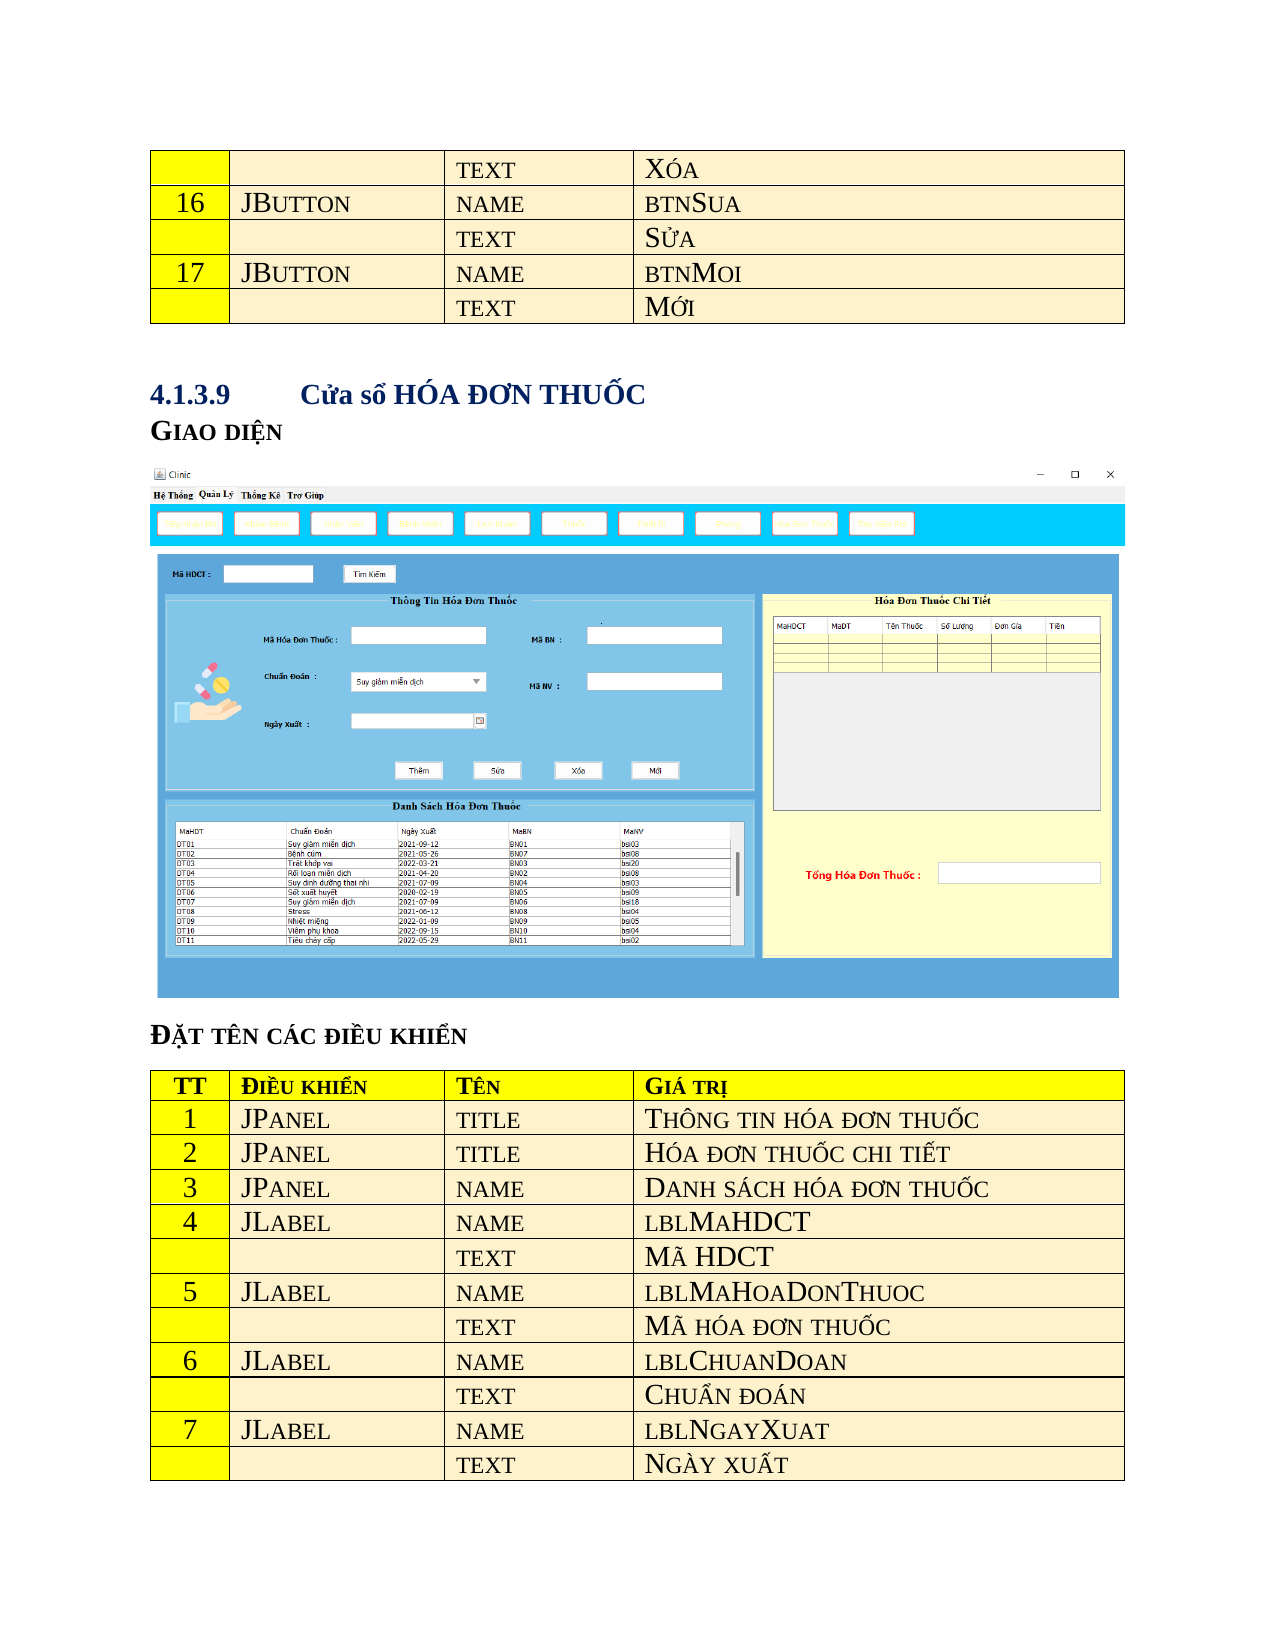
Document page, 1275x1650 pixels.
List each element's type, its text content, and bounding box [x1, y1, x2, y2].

picture [773, 512, 837, 535]
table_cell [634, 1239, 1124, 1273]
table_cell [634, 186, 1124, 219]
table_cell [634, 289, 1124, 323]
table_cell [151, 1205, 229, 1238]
text Giao diện [150, 413, 1125, 446]
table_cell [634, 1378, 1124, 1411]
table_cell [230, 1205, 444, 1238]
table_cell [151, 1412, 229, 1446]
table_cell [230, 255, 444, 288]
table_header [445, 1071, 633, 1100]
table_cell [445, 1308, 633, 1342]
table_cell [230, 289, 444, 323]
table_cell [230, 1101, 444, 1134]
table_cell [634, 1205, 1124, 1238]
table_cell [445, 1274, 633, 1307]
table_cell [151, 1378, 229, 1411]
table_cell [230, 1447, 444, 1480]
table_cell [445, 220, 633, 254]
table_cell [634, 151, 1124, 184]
subtitle Cửa sổ HÓA ĐƠN THUỐC [150, 377, 1125, 410]
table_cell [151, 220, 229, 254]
picture [542, 512, 607, 535]
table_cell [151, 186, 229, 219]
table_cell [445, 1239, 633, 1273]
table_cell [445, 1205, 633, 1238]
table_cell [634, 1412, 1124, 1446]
picture [311, 512, 376, 535]
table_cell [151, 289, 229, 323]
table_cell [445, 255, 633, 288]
picture [850, 512, 914, 535]
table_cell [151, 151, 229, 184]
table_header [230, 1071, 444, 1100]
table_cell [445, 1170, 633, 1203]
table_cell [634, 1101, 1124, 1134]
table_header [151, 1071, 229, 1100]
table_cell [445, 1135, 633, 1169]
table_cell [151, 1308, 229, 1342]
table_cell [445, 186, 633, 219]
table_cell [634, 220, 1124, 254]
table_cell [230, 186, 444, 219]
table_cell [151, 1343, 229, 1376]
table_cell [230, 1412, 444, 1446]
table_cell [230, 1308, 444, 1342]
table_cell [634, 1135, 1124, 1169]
picture [150, 465, 1125, 503]
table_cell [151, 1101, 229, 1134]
picture [388, 512, 453, 535]
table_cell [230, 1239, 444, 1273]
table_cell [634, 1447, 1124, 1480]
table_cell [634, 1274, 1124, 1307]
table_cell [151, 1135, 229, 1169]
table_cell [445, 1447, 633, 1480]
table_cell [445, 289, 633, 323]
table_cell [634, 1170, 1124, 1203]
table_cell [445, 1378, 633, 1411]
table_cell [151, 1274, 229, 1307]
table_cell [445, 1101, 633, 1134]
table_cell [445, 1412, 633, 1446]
picture [235, 512, 299, 535]
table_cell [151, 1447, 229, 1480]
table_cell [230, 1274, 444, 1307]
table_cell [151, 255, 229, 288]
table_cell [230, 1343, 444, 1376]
picture [619, 512, 683, 535]
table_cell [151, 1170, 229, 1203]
text Đặt tên các điều khiển [150, 1017, 1125, 1051]
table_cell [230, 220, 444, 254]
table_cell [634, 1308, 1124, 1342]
picture [150, 547, 1125, 998]
picture [696, 512, 760, 535]
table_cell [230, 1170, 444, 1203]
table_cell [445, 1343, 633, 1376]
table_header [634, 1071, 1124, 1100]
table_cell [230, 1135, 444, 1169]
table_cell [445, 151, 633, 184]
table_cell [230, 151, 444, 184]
picture [158, 512, 222, 535]
picture [465, 512, 530, 535]
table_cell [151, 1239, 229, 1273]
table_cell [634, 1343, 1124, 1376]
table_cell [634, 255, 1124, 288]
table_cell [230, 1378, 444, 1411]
